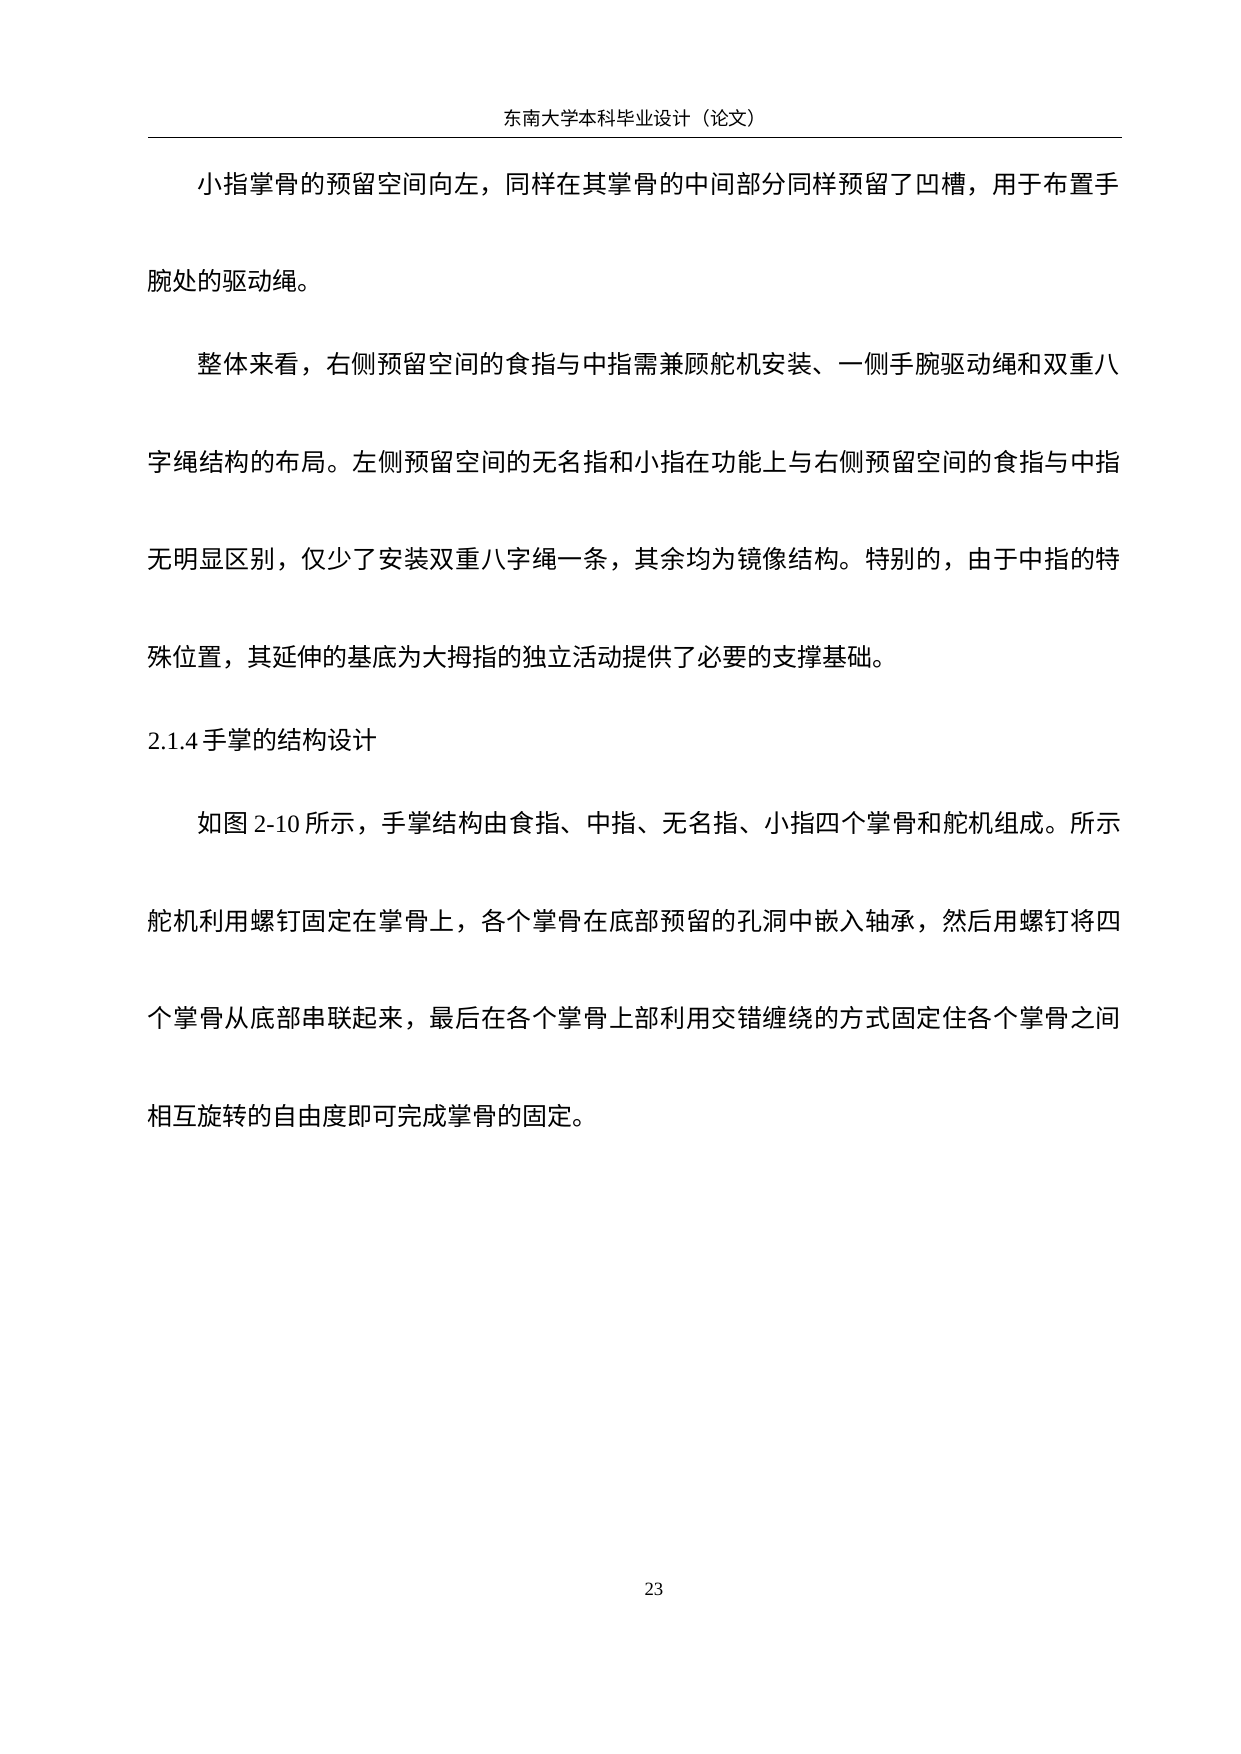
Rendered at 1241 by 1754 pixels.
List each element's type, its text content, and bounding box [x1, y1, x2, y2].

text 整体来看，右侧预留空间的食指与中指需兼顾舵机安装、一侧手腕驱动绳和双重八字绳结构的布局。左侧预留空间的无名指和小指在功能上与右侧预留空间的食指与中指无明显区别，仅少了安装双重八字绳一条，其余均为镜像结构。特别的，由于中指的特殊位置，其延伸的基底为大拇指的独立活动提供了必要的支撑基础。 [148, 330, 1122, 688]
text 如图2-10所示，手掌结构由食指、中指、无名指、小指四个掌骨和舵机组成。所示舵机利用螺钉固定在掌骨上，各个掌骨在底部预留的孔洞中嵌入轴承，然后用螺钉将四个掌骨从底部串联起来，最后在各个掌骨上部利用交错缠绕的方式固定住各个掌骨之间相互旋转的自由度即可完成掌骨的固定。 [148, 789, 1122, 1147]
text 小指掌骨的预留空间向左，同样在其掌骨的中间部分同样预留了凹槽，用于布置手腕处的驱动绳。 [148, 150, 1122, 312]
text 2.1.4手掌的结构设计 [148, 706, 1122, 771]
